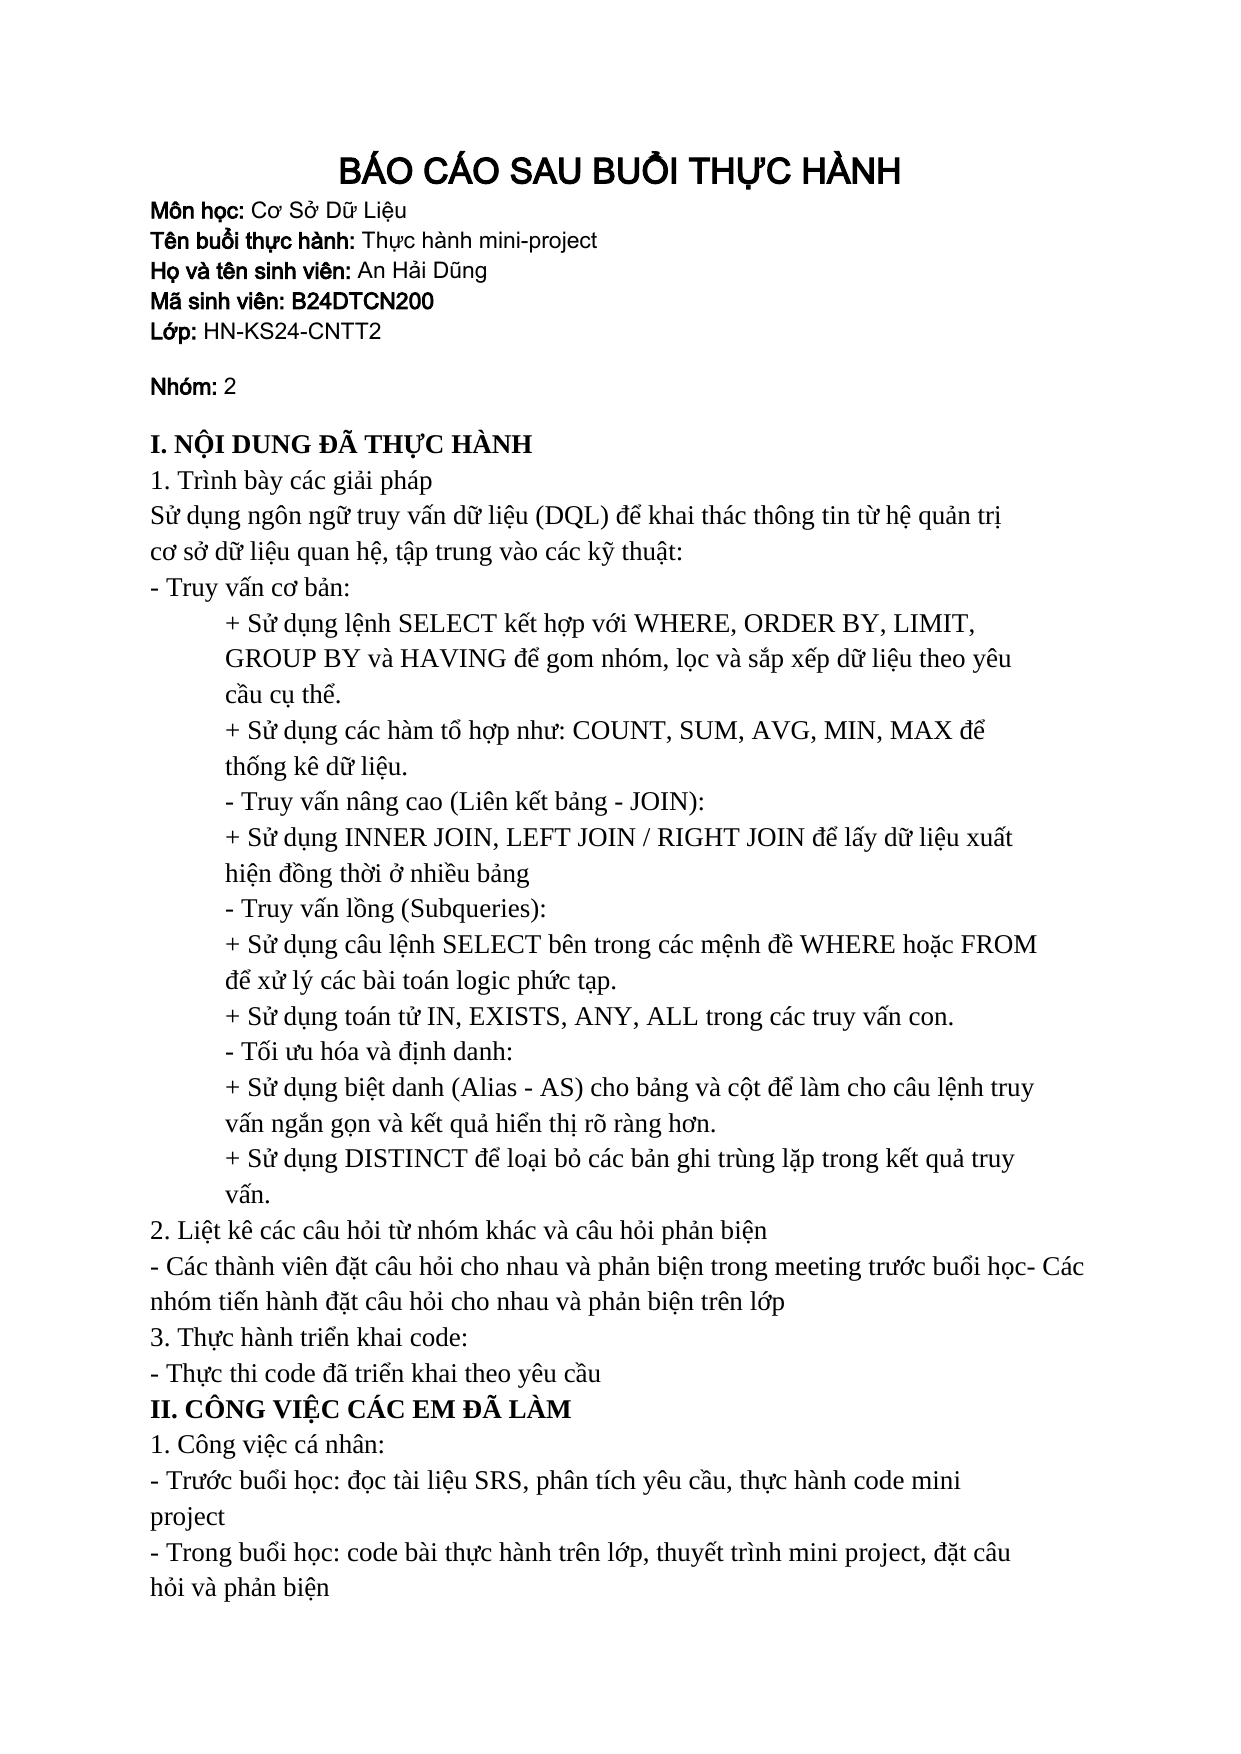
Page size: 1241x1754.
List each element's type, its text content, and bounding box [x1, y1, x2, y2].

text - Truy vấn lồng (Subqueries): [150, 892, 1090, 924]
text vấn. [150, 1178, 1090, 1209]
text + Sử dụng DISTINCT để loại bỏ các bản ghi trùng lặp trong kết quả truy [150, 1143, 1090, 1174]
text 2. Liệt kê các câu hỏi từ nhóm khác và câu hỏi phản biện [150, 1214, 1090, 1245]
text + Sử dụng các hàm tổ hợp như: COUNT, SUM, AVG, MIN, MAX để [150, 714, 1090, 745]
text - Truy vấn cơ bản: [150, 571, 1090, 602]
text - Thực thi code đã triển khai theo yêu cầu [150, 1357, 1090, 1388]
text - Các thành viên đặt câu hỏi cho nhau và phản biện trong meeting trước buổi học- Các nhóm tiến hành đặt câu hỏi cho nhau và phản biện trên lớp [150, 1250, 1090, 1317]
text hiện đồng thời ở nhiều bảng [150, 857, 1090, 888]
text GROUP BY và HAVING để gom nhóm, lọc và sắp xếp dữ liệu theo yêu [150, 642, 1090, 673]
text thống kê dữ liệu. [150, 749, 1090, 781]
text - Tối ưu hóa và định danh: [150, 1035, 1090, 1067]
text 1. Trình bày các giải pháp [150, 464, 1090, 495]
text Lớp: HN-KS24-CNTT2 [150, 318, 1090, 344]
text I. NỘI DUNG ĐÃ THỰC HÀNH [150, 428, 1090, 459]
text + Sử dụng biệt danh (Alias - AS) cho bảng và cột để làm cho câu lệnh truy [150, 1071, 1090, 1102]
text - Trước buổi học: đọc tài liệu SRS, phân tích yêu cầu, thực hành code mini [150, 1464, 1090, 1495]
text cầu cụ thể. [150, 678, 1090, 709]
text Tên buổi thực hành: Thực hành mini-project [150, 227, 1090, 253]
text Mã sinh viên: B24DTCN200 [150, 287, 1090, 314]
text + Sử dụng toán tử IN, EXISTS, ANY, ALL trong các truy vấn con. [150, 1000, 1090, 1031]
text 1. Công việc cá nhân: [150, 1428, 1090, 1459]
text để xử lý các bài toán logic phức tạp. [150, 964, 1090, 995]
text cơ sở dữ liệu quan hệ, tập trung vào các kỹ thuật: [150, 535, 1090, 566]
text Môn học: Cơ Sở Dữ Liệu [150, 197, 1090, 223]
text - Truy vấn nâng cao (Liên kết bảng - JOIN): [150, 785, 1090, 816]
text Sử dụng ngôn ngữ truy vấn dữ liệu (DQL) để khai thác thông tin từ hệ quản trị [150, 499, 1090, 531]
text project [150, 1500, 1090, 1531]
text BÁO CÁO SAU BUỔI THỰC HÀNH [150, 150, 1090, 191]
text - Trong buổi học: code bài thực hành trên lớp, thuyết trình mini project, đặt câu [150, 1536, 1090, 1567]
text vấn ngắn gọn và kết quả hiển thị rõ ràng hơn. [150, 1107, 1090, 1138]
text 3. Thực hành triển khai code: [150, 1321, 1090, 1352]
text Họ và tên sinh viên: An Hải Dũng [150, 257, 1090, 283]
text + Sử dụng INNER JOIN, LEFT JOIN / RIGHT JOIN để lấy dữ liệu xuất [150, 821, 1090, 852]
text + Sử dụng lệnh SELECT kết hợp với WHERE, ORDER BY, LIMIT, [150, 607, 1090, 638]
text Nhóm: 2 [150, 373, 1090, 399]
text hỏi và phản biện [150, 1571, 1090, 1602]
text + Sử dụng câu lệnh SELECT bên trong các mệnh đề WHERE hoặc FROM [150, 928, 1090, 959]
text II. CÔNG VIỆC CÁC EM ĐÃ LÀM [150, 1393, 1090, 1424]
